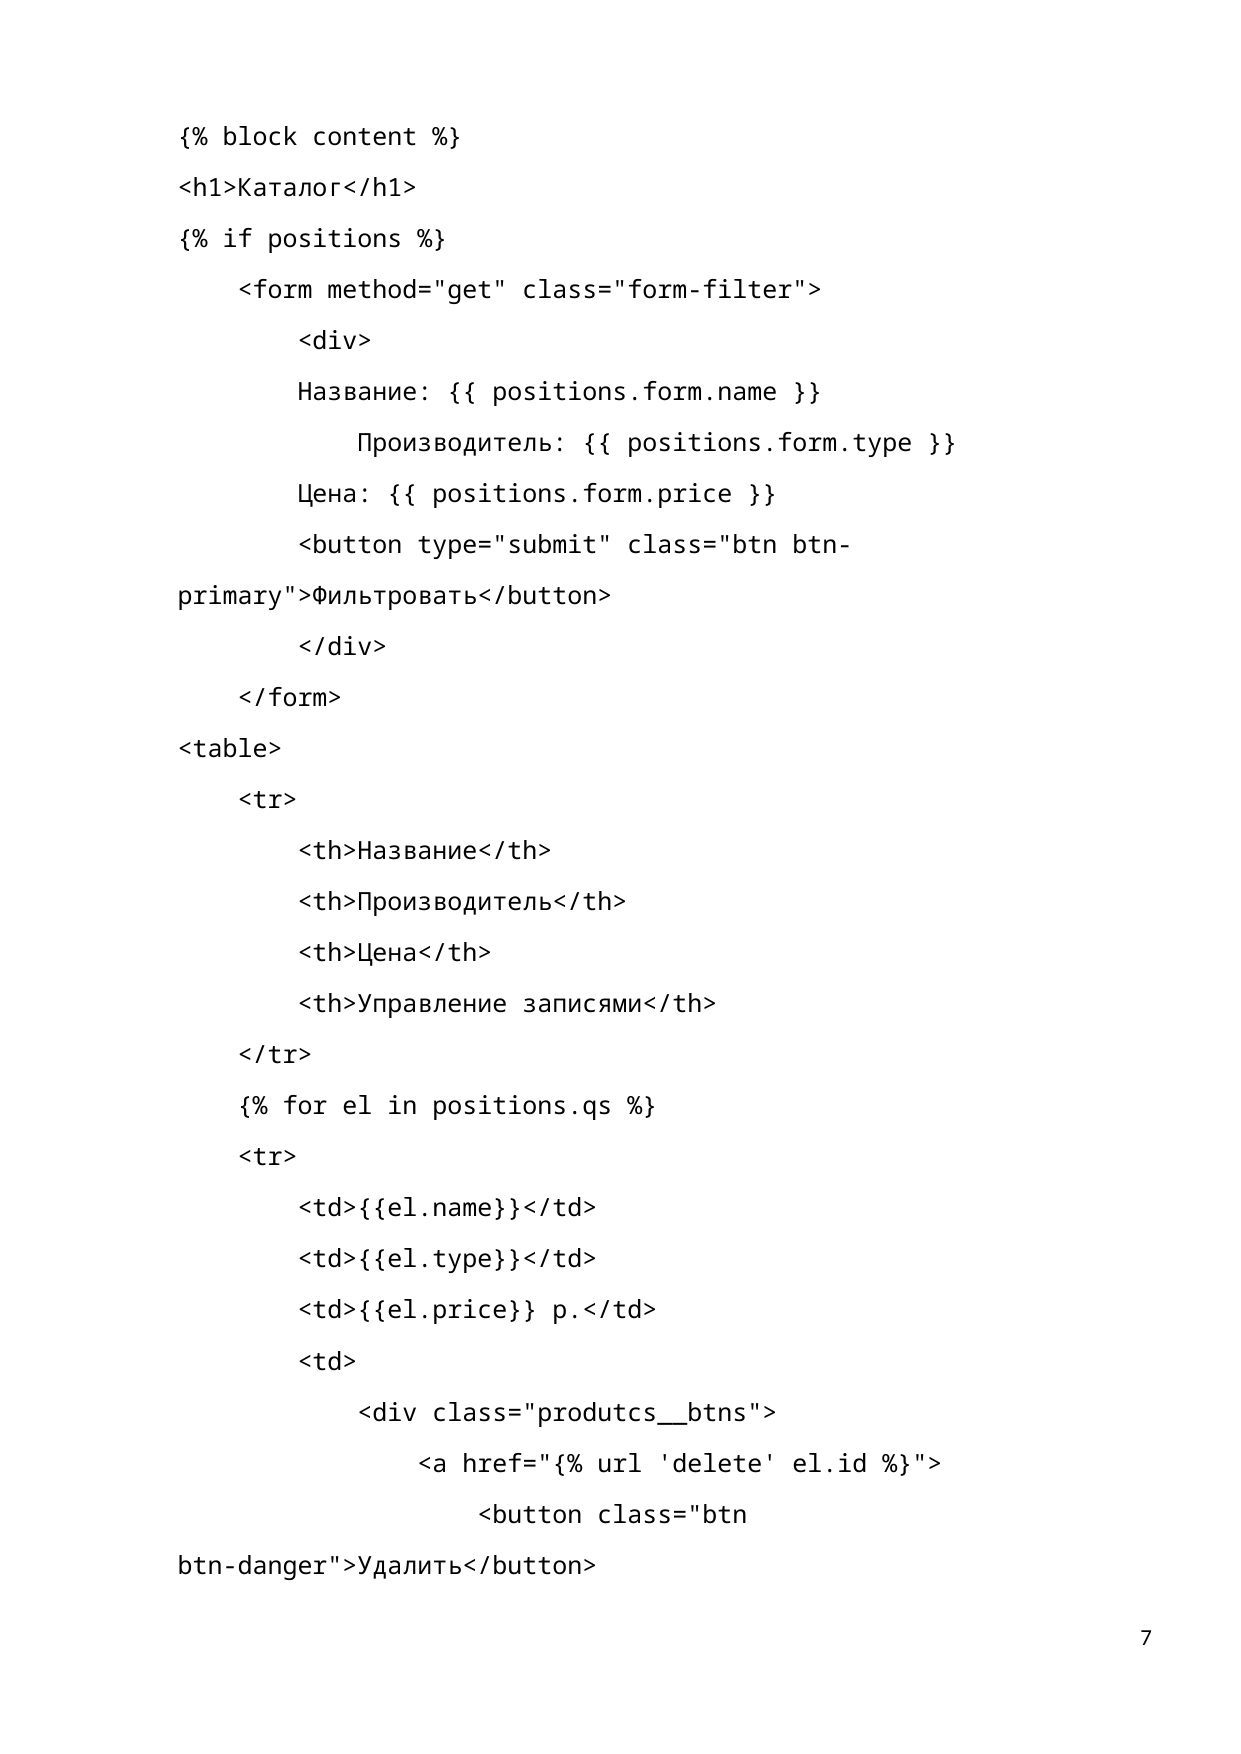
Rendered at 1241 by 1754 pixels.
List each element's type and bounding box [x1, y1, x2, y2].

text [177, 118, 1152, 1581]
